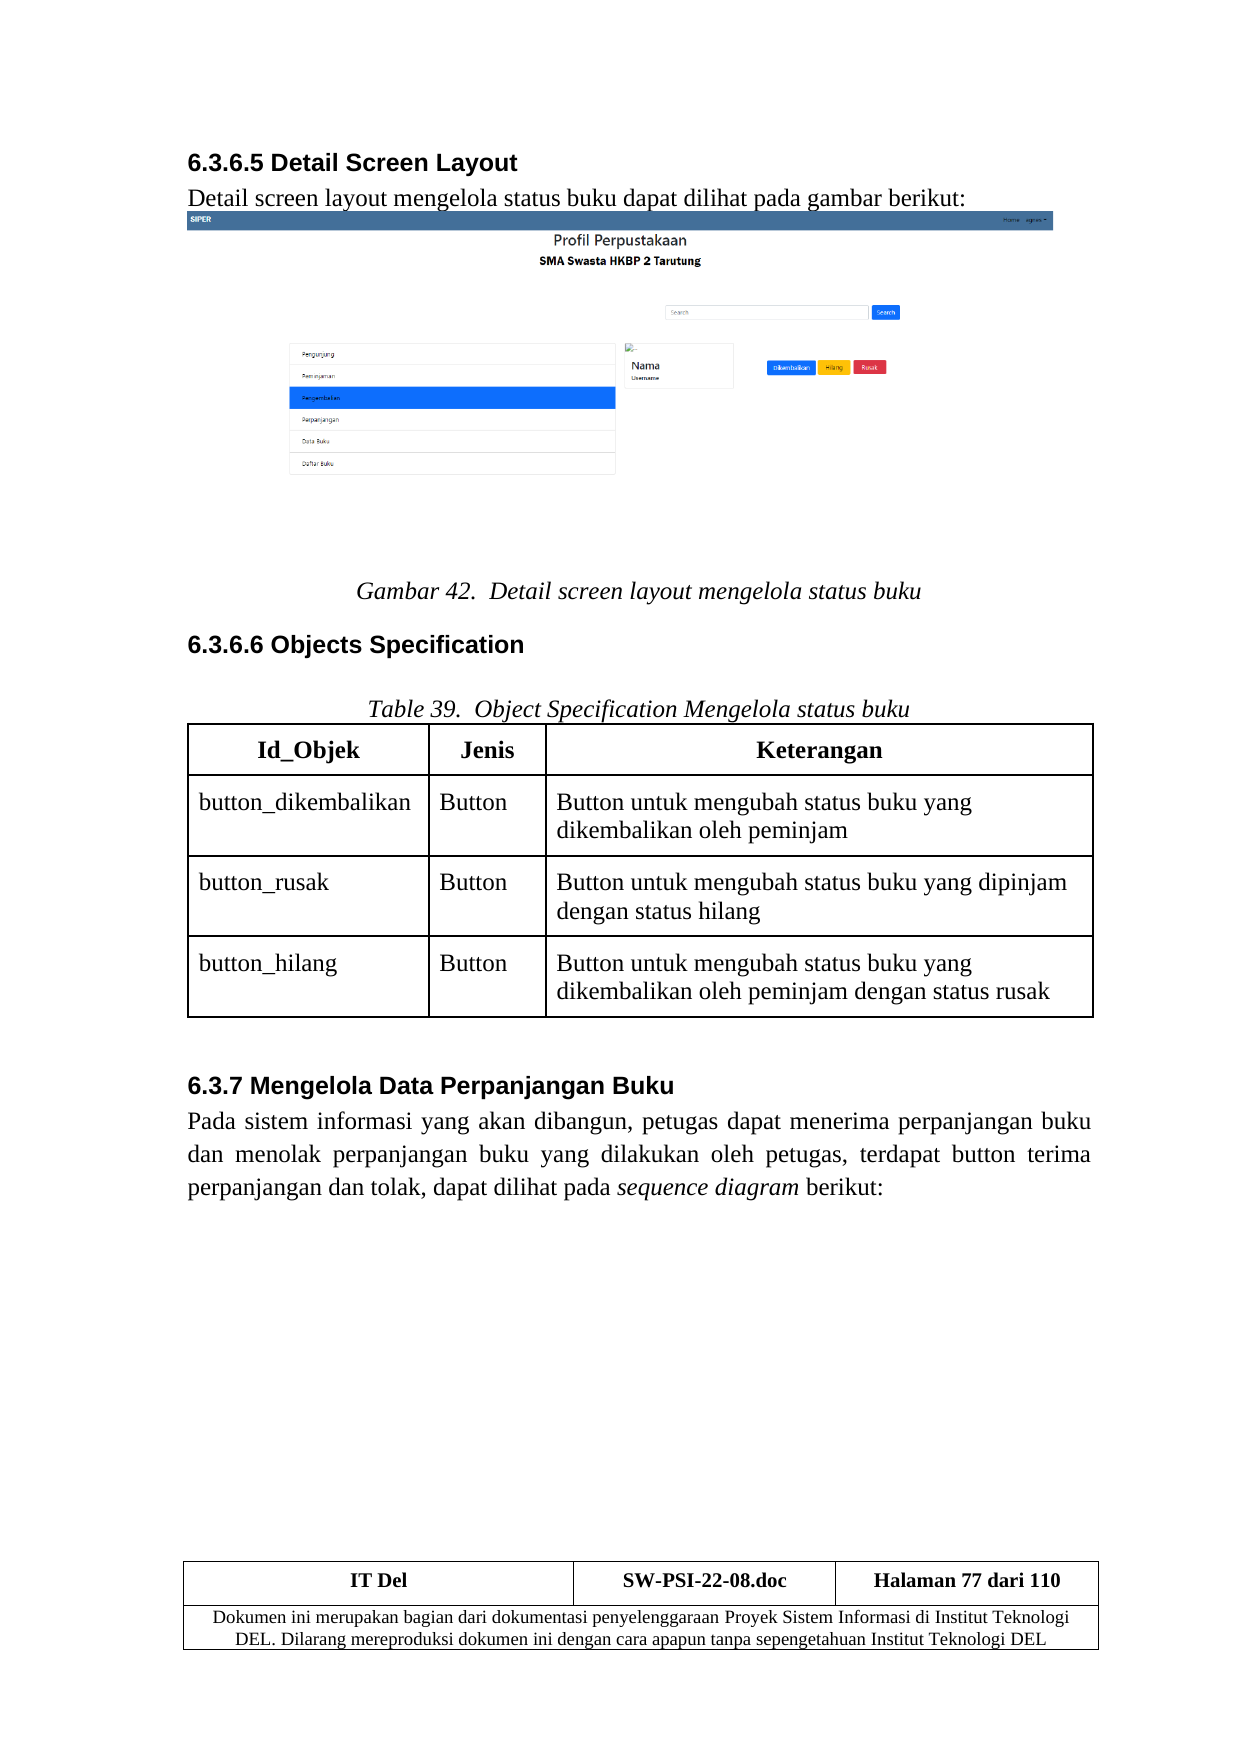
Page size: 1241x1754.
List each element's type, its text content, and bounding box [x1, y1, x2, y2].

table_cell Button [430, 857, 545, 935]
subtitle 6.3.6.5 Detail Screen Layout [187, 148, 1092, 176]
text Detail screen layout mengelola status buku dapat dilihat pada gambar berikut: [187, 183, 1092, 211]
subtitle 6.3.6.6 Objects Specification [187, 630, 1092, 659]
text Gambar 42. Detail screen layout mengelola status buku [187, 576, 1092, 605]
text Pada sistem informasi yang akan dibangun, petugas dapat menerima perpanjangan buku dan menolak perpanjangan buku yang dilakukan oleh petugas, terdapat button terima perpanjangan dan tolak, dapat dilihat pada sequence diagram berikut: [187, 1106, 1092, 1201]
table_cell Button untuk mengubah status buku yang dipinjam dengan status hilang [547, 857, 1092, 935]
table_cell button_dikembalikan [189, 776, 428, 855]
table_cell Button [430, 937, 545, 1016]
table_header Jenis [430, 725, 545, 774]
table_header Id_Objek [189, 725, 428, 774]
text Table 39. Object Specification Mengelola status buku [187, 694, 1092, 723]
picture [187, 211, 1054, 577]
subtitle 6.3.7 Mengelola Data Perpanjangan Buku [187, 1071, 1092, 1100]
table_header Keterangan [547, 725, 1092, 774]
table_cell Button [430, 776, 545, 855]
table_cell button_rusak [189, 857, 428, 935]
table_cell button_hilang [189, 937, 428, 1016]
table_cell Button untuk mengubah status buku yang dikembalikan oleh peminjam [547, 776, 1092, 855]
table_cell Button untuk mengubah status buku yang dikembalikan oleh peminjam dengan status rusak [547, 937, 1092, 1016]
